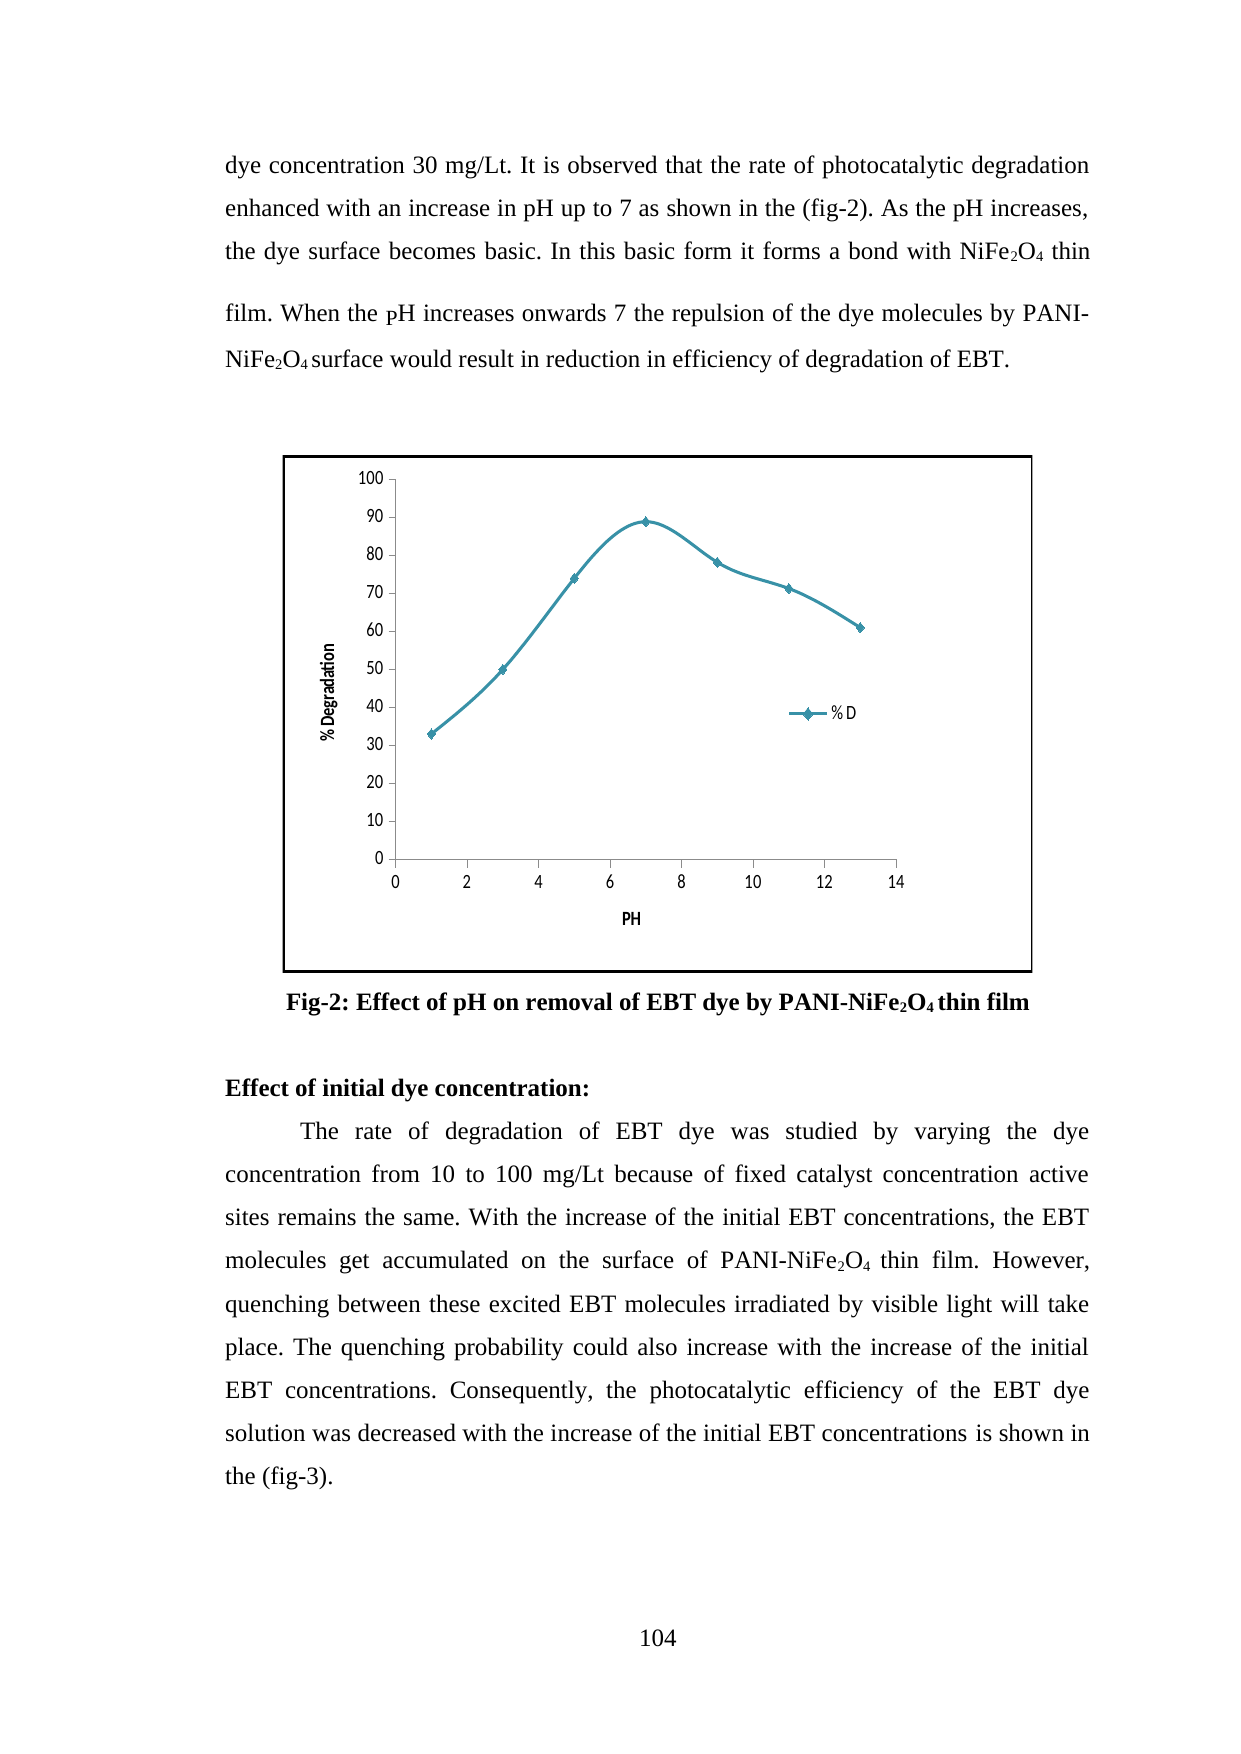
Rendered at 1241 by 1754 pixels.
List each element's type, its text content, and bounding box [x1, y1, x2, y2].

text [225, 150, 1090, 373]
text Effect of initial dye concentration: [225, 1073, 1090, 1102]
text Fig-2: Effect of pH on removal of EBT dye by PANI-NiFe2O4 thin film [225, 987, 1090, 1016]
text The rate of degradation of EBT dye was studied by varying the dye concentration from 10 to 100 mg/Lt because of fixed catalyst concentration active sites remains the same. With the increase of the initial EBT concentrations, the EBT molecules get accumulated on the surface of PANI-NiFe2O4 thin film. However, quenching between these excited EBT molecules irradiated by visible light will take place. The quenching probability could also increase with the increase of the initial EBT concentrations. Consequently, the photocatalytic efficiency of the EBT dye solution was decreased with the increase of the initial EBT concentrations is shown in the (fig-3). [225, 1116, 1090, 1490]
